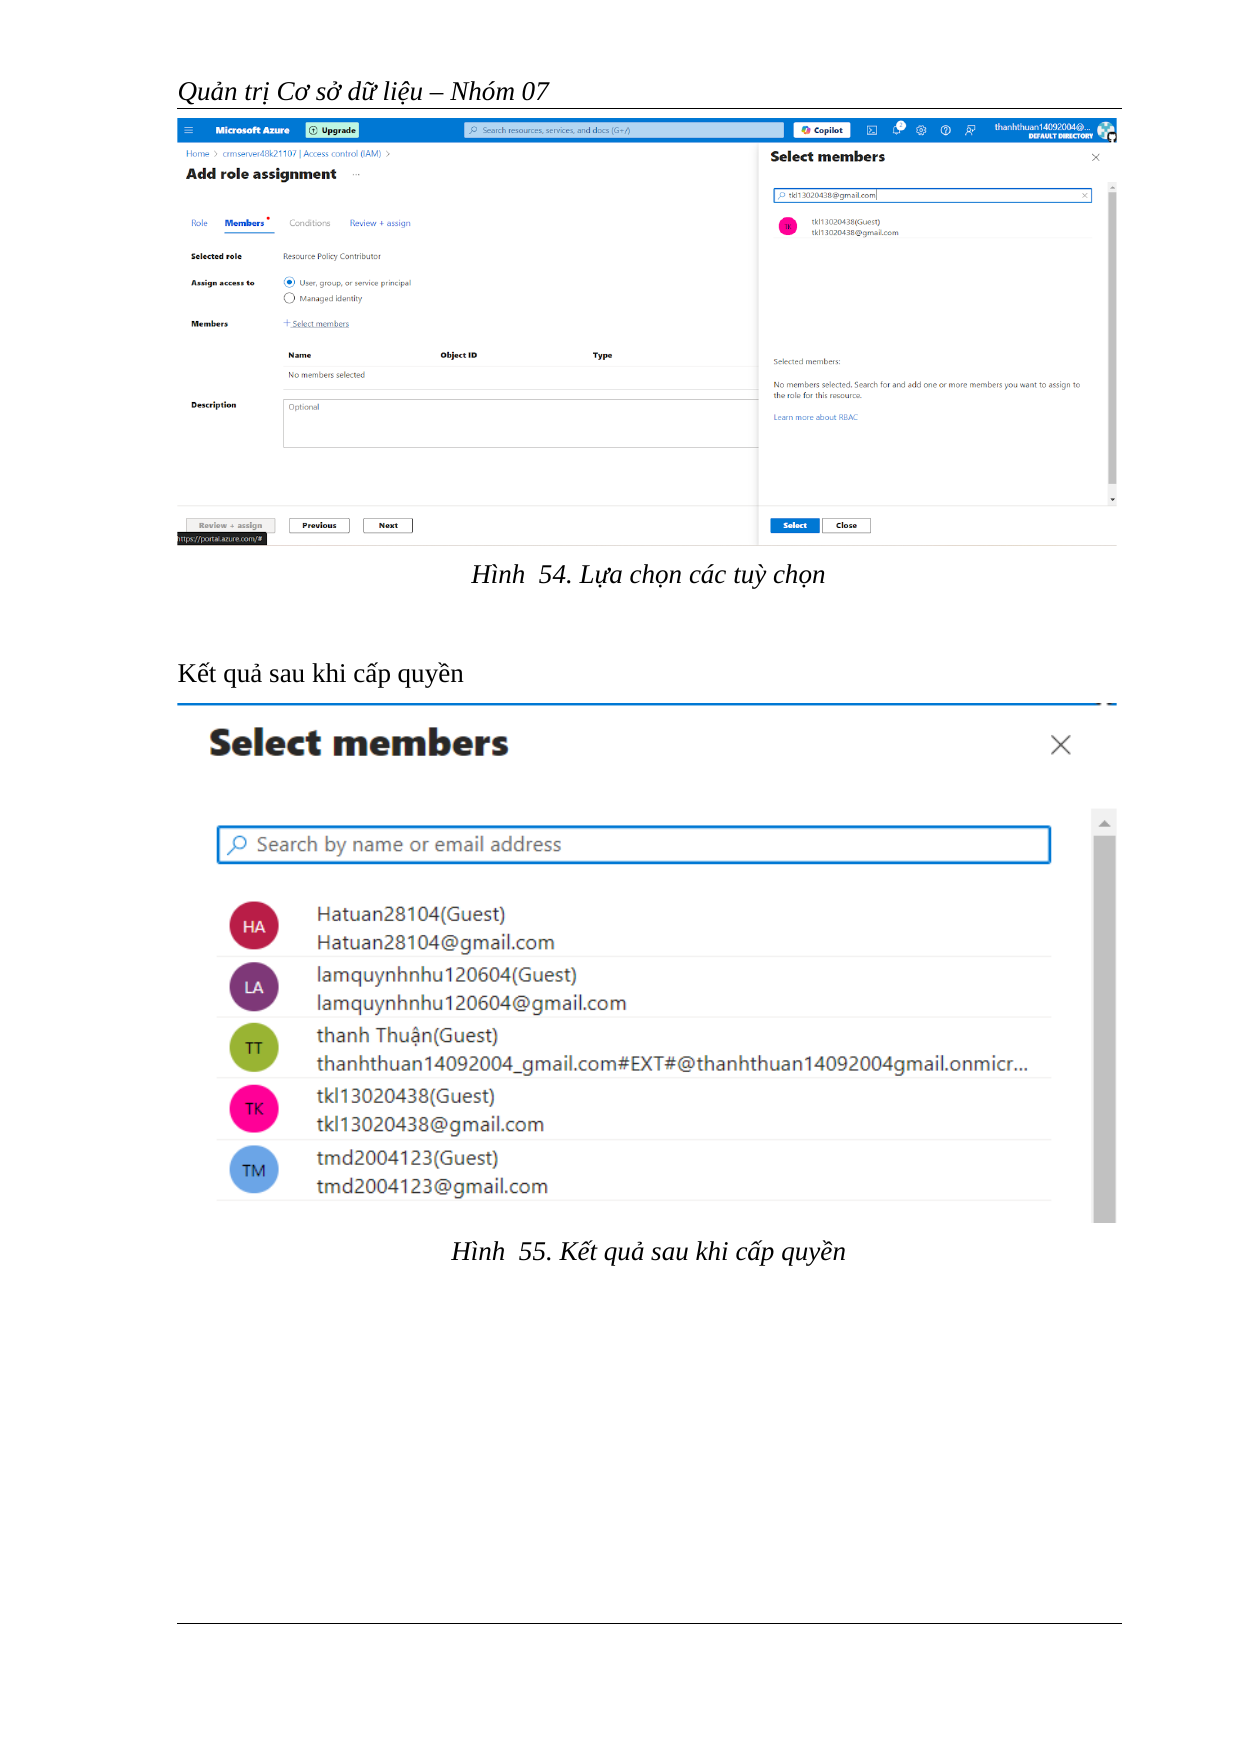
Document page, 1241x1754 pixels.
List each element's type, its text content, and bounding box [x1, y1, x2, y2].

text Hình 55. Kết quả sau khi cấp quyền [177, 1236, 1122, 1267]
text Hình 54. Lựa chọn các tuỳ chọn [177, 558, 1122, 589]
picture [177, 118, 1117, 546]
picture [177, 703, 1117, 1223]
text Kết quả sau khi cấp quyền [177, 657, 1122, 688]
